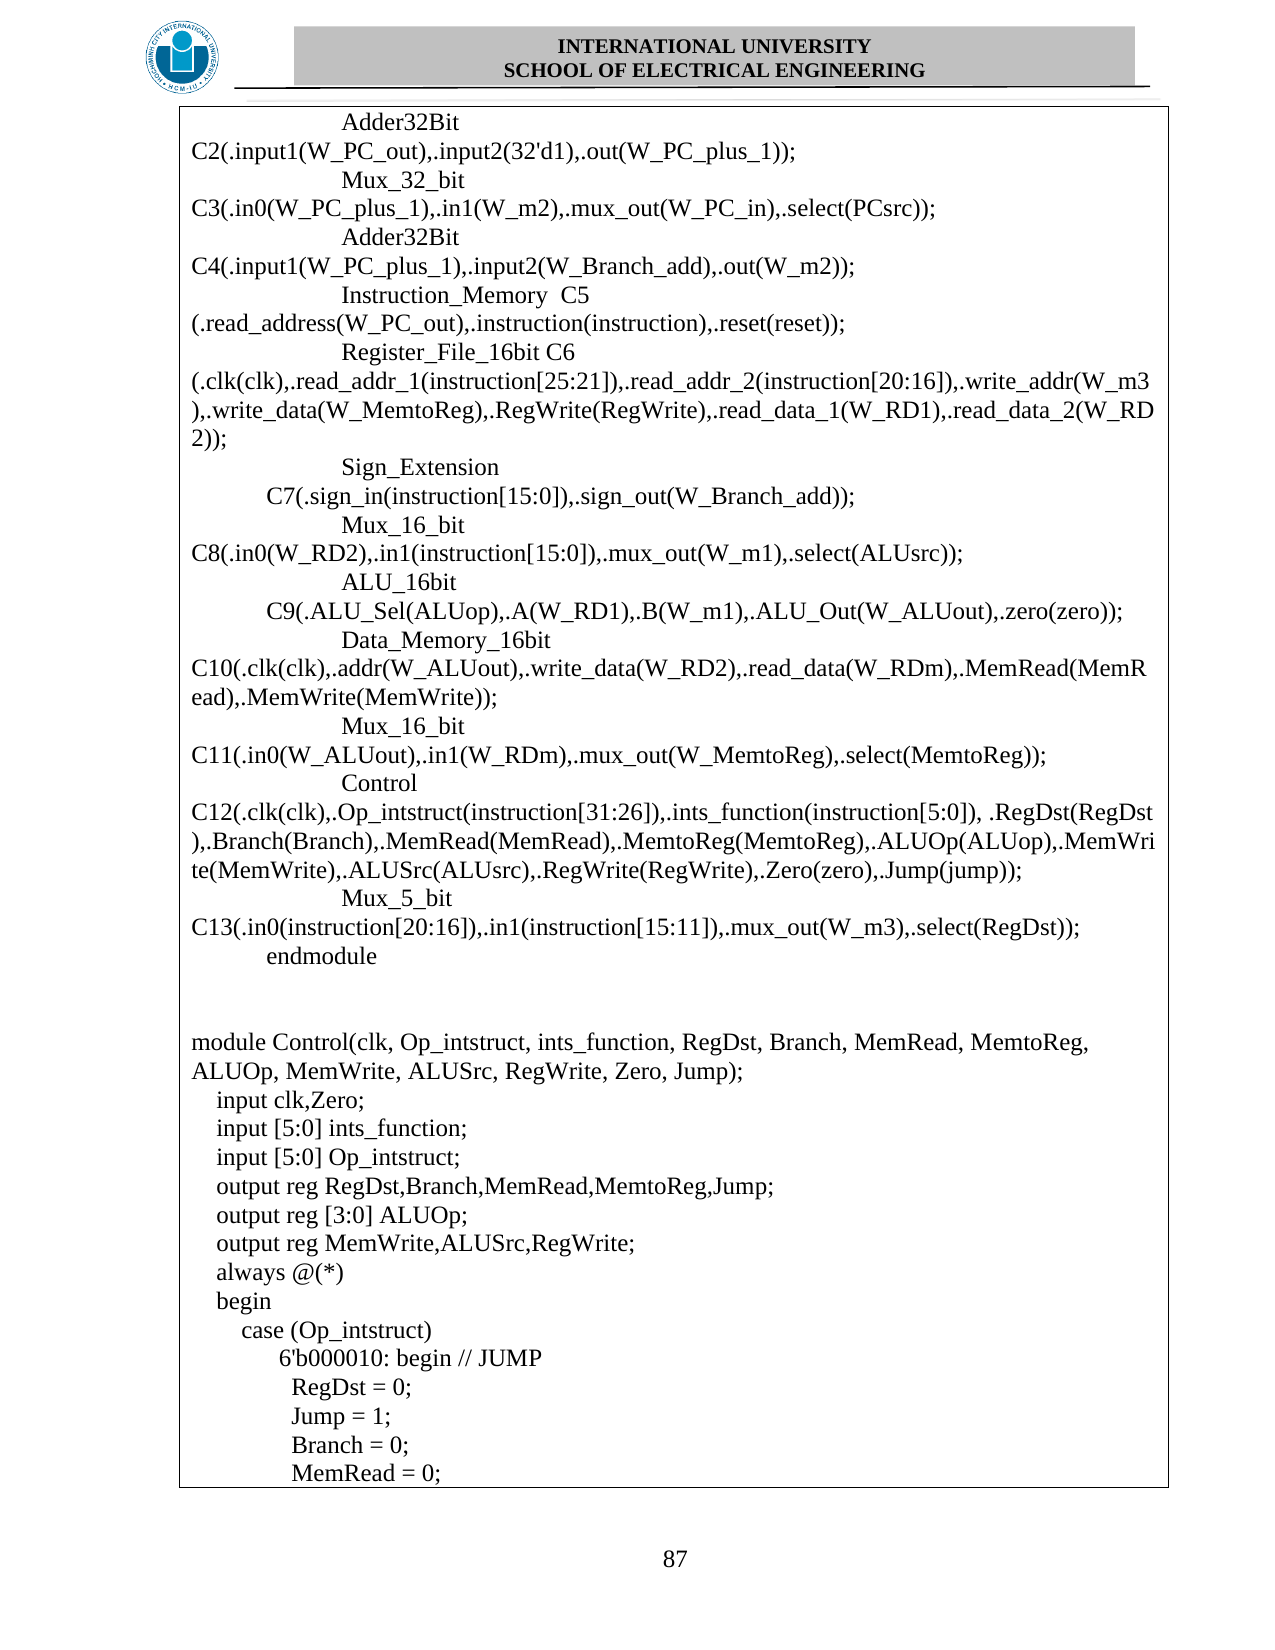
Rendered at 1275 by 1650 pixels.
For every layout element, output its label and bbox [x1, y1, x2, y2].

table_cell [180, 107, 1168, 1487]
picture [144, 19, 219, 95]
